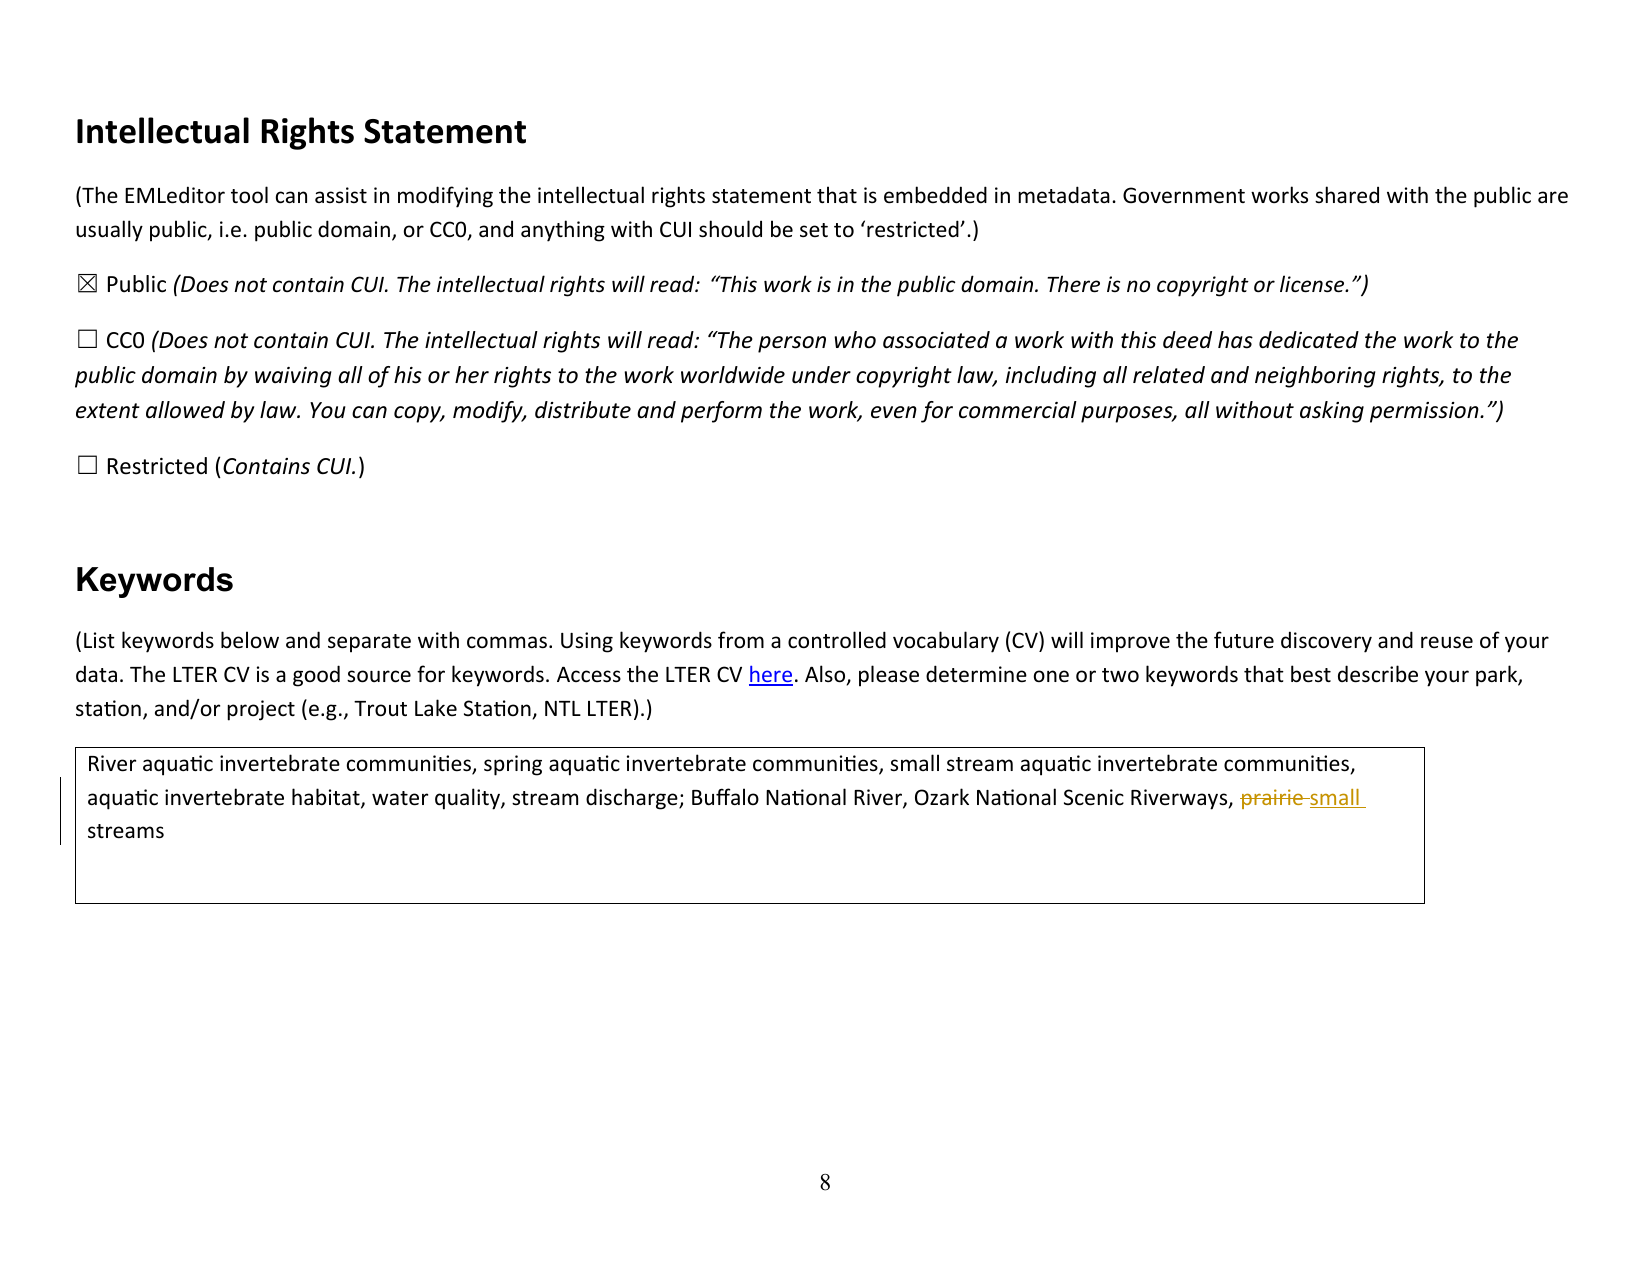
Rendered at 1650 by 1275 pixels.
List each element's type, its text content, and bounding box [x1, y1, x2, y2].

text Restricted (Contains CUI.) [75, 450, 1575, 481]
text (List keywords below and separate with commas. Using keywords from a controlled vocabulary (CV) will improve the future discovery and reuse of your data. The LTER CV is a good source for keywords. Access the LTER CV here. Also, please determine one or two keywords that best describe your park, station, and/or project (e.g., Trout Lake Station, NTL LTER).) [75, 625, 1575, 722]
text Public (Does not contain CUI. The intellectual rights will read: “This work is in the public domain. There is no copyright or license.”) [75, 268, 1575, 299]
text CC0 (Does not contain CUI. The intellectual rights will read: “The person who associated a work with this deed has dedicated the work to the public domain by waiving all of his or her rights to the work worldwide under copyright law, including all related and neighboring rights, to the extent allowed by law. You can copy, modify, distribute and perform the work, even for commercial purposes, all without asking permission.”) [75, 324, 1575, 425]
subtitle Intellectual Rights Statement [75, 107, 1575, 152]
text (The EMLeditor tool can assist in modifying the intellectual rights statement that is embedded in metadata. Government works shared with the public are usually public, i.e. public domain, or CC0, and anything with CUI should be set to ‘restricted’.) [75, 180, 1575, 243]
subtitle Keywords [75, 560, 1575, 599]
table_header River aquatic invertebrate communities, spring aquatic invertebrate communities, small stream aquatic invertebrate communities, aquatic invertebrate habitat, water quality, stream discharge; Buffalo National River, Ozark National Scenic Riverways, streams [76, 748, 1424, 903]
